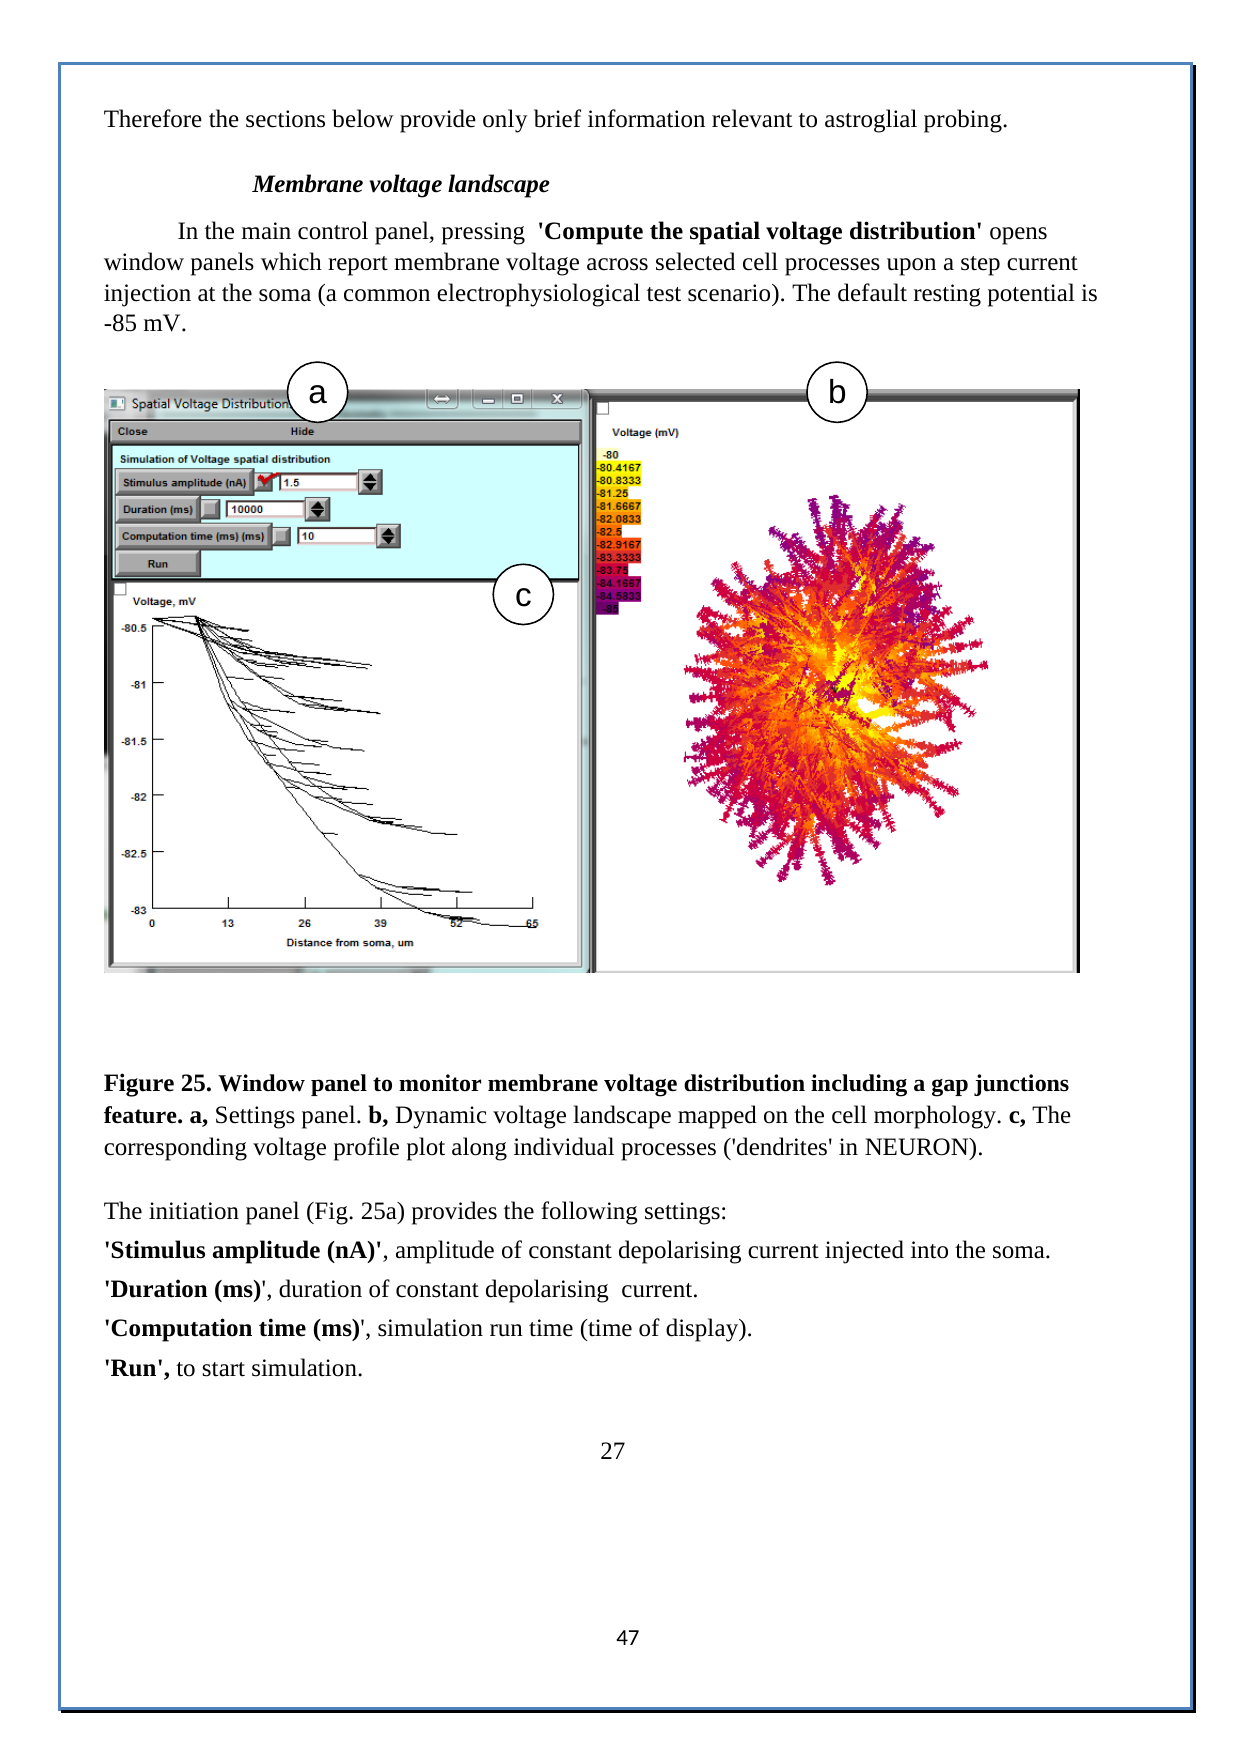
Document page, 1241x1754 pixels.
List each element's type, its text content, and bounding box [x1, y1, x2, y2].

picture [104, 389, 1080, 973]
text Therefore the sections below provide only brief information relevant to astroglial probing. [103, 104, 1154, 133]
text a b [308, 372, 1154, 411]
text 'Computation time (ms)', simulation run time (time of display). 'Run', to start simulation. [103, 1313, 757, 1381]
text c [515, 575, 1154, 613]
text 27 [600, 1436, 1154, 1464]
text The initiation panel (Fig. 25a) provides the following settings: [103, 1196, 1154, 1225]
picture [296, 371, 339, 413]
text Figure 25. Window panel to monitor membrane voltage distribution including a gap junctions feature. a, Settings panel. b, Dynamic voltage landscape mapped on the cell morphology. c, The corresponding voltage profile plot along individual processes ('dendrites' in NEURON). [103, 1068, 1074, 1161]
text In the main control panel, pressing 'Compute the spatial voltage distribution' opens window panels which report membrane voltage across selected cell processes upon a step current injection at the soma (a common electrophysiological test scenario). The default resting potential is -85 mV. [103, 216, 1099, 337]
subtitle Membrane voltage landscape [178, 169, 1093, 197]
picture [502, 573, 544, 615]
text 'Stimulus amplitude (nA)', amplitude of constant depolarising current injected into the soma. 'Duration (ms)', duration of constant depolarising current. [103, 1235, 1056, 1303]
